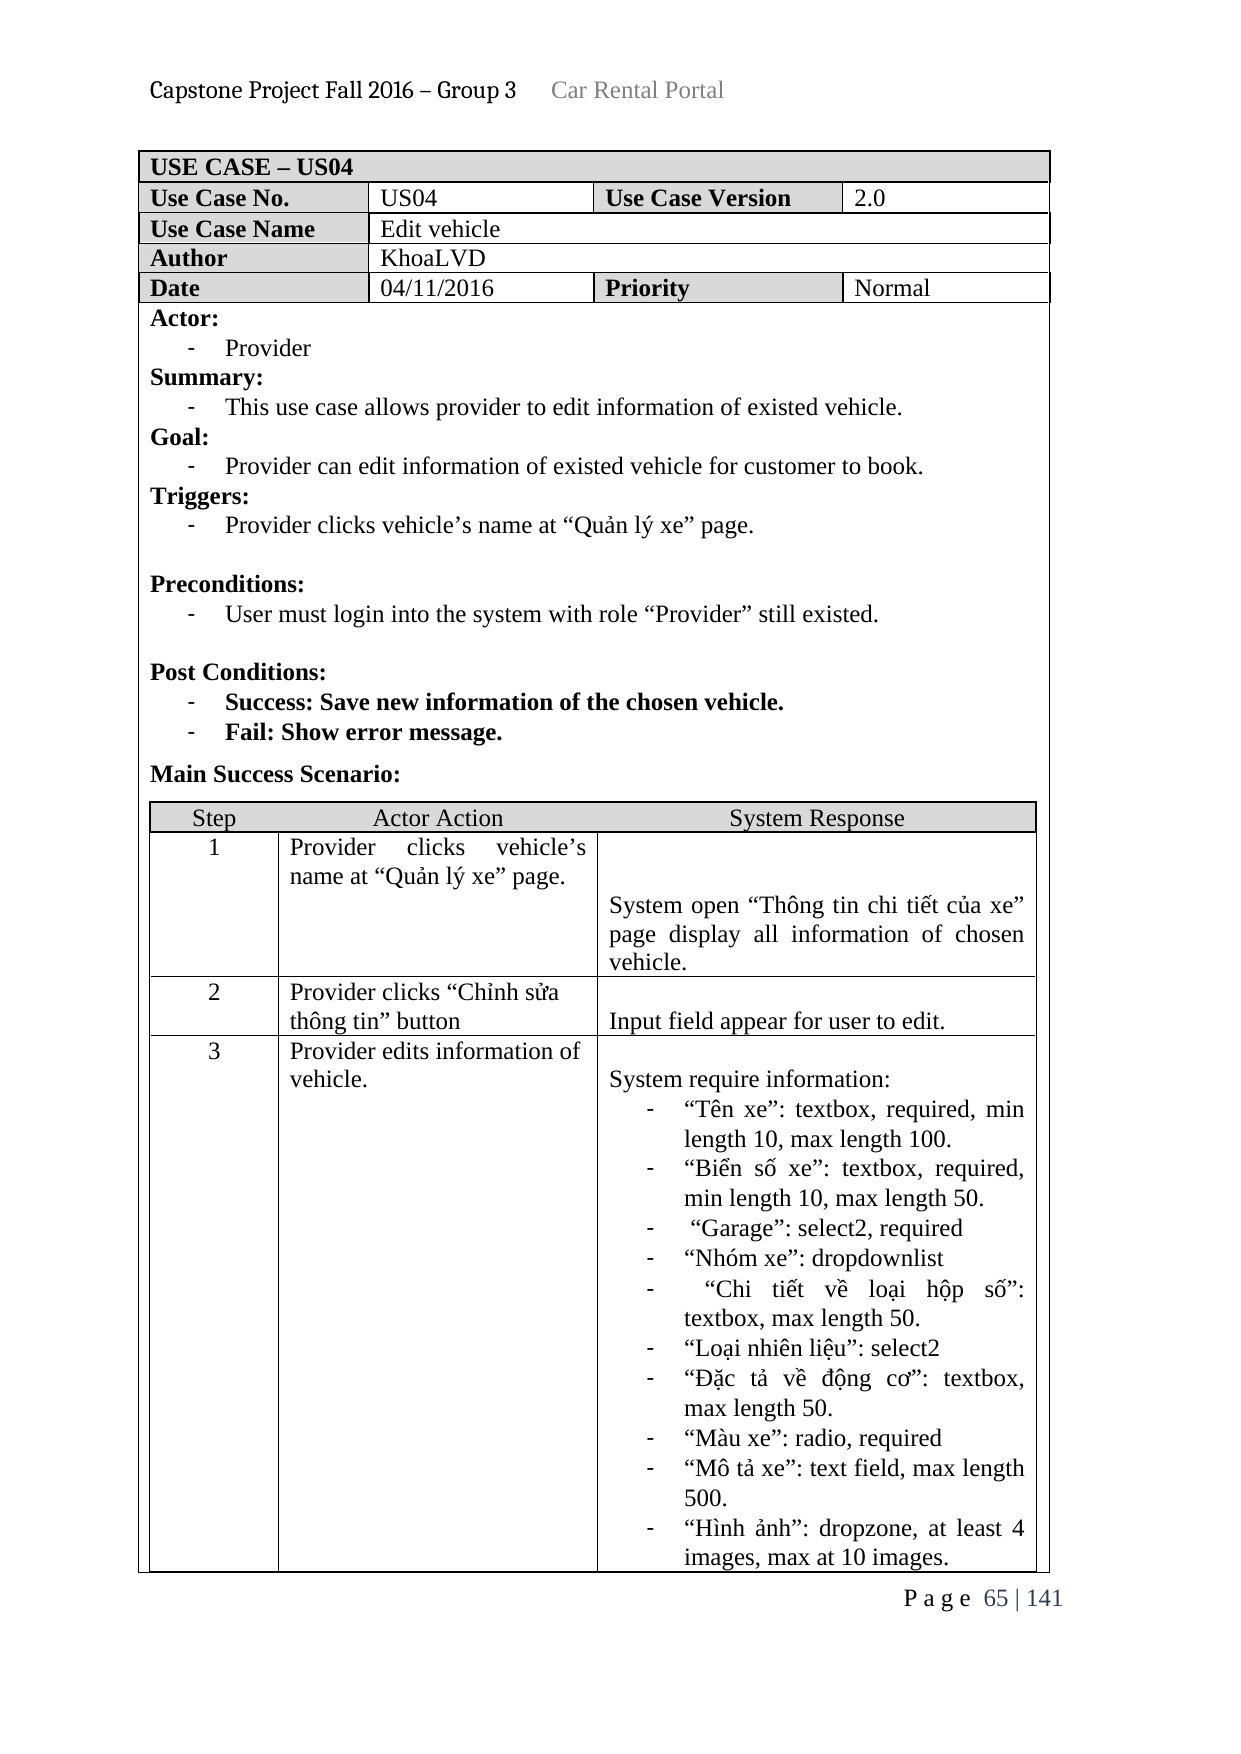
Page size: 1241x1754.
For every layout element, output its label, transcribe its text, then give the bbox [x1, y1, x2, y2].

table_header USE CASE – US04 [140, 152, 1049, 181]
table_cell KhoaLVD [369, 243, 1049, 272]
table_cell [139, 302, 1049, 1572]
table_cell Use Case No. [139, 183, 368, 212]
table_cell 04/11/2016 [370, 273, 593, 302]
table_cell Edit vehicle [370, 212, 1049, 242]
table_cell Author [139, 244, 368, 272]
table_cell US04 [369, 183, 593, 212]
table_cell Date [140, 273, 368, 302]
table_cell 2.0 [843, 181, 1049, 212]
table_cell Use Case Version [594, 183, 842, 212]
table_cell Priority [595, 273, 842, 302]
table_cell Use Case Name [140, 213, 368, 242]
table_cell Normal [844, 272, 1049, 302]
